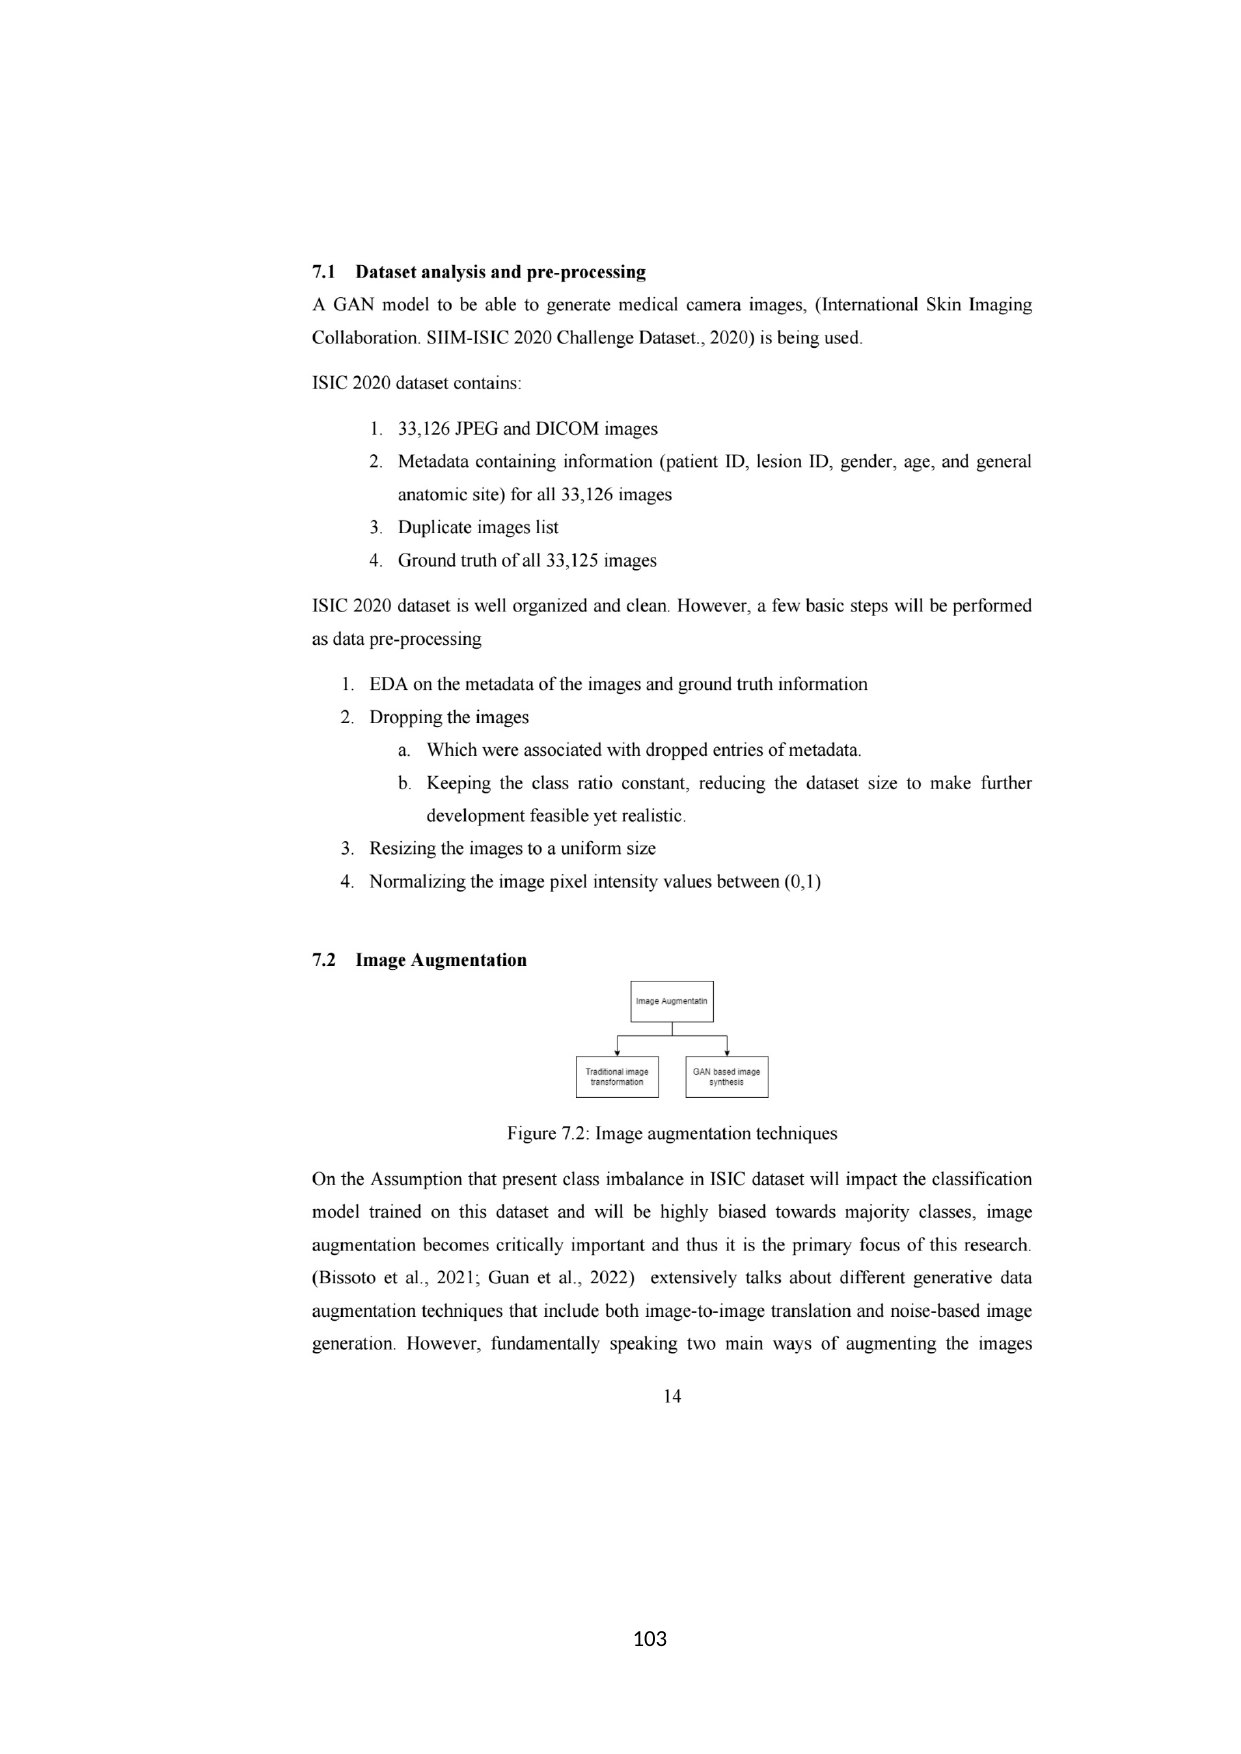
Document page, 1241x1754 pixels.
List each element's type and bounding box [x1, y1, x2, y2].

picture [177, 147, 1122, 1484]
